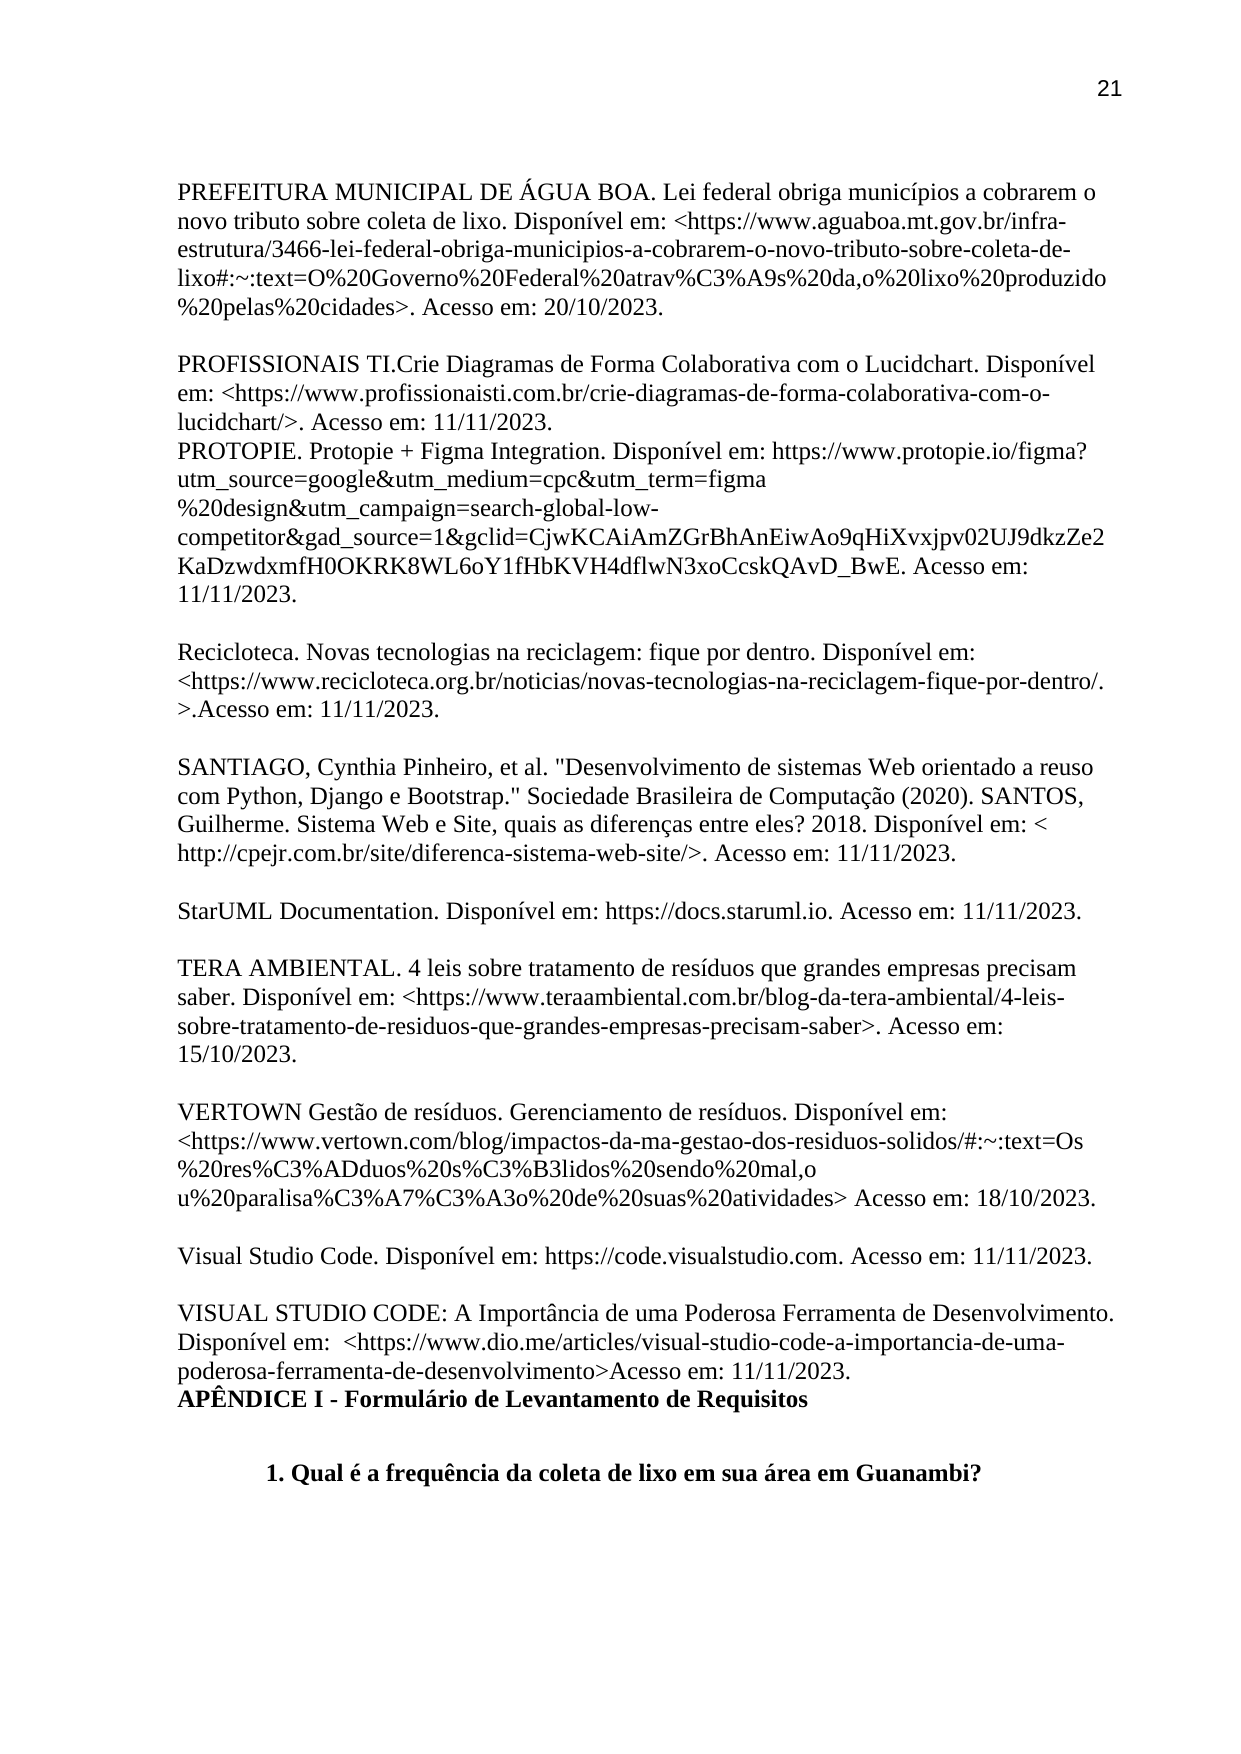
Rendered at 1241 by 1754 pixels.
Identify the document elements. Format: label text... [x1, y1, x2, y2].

text TERA AMBIENTAL. 4 leis sobre tratamento de resíduos que grandes empresas precisam saber. Disponível em: <https://www.teraambiental.com.br/blog-da-tera-ambiental/4-leis-sobre-tratamento-de-residuos-que-grandes-empresas-precisam-saber>. Acesso em: 15/10/2023. [177, 953, 1122, 1068]
text Visual Studio Code. Disponível em: https://code.visualstudio.com. Acesso em: 11/11/2023. [177, 1241, 1122, 1269]
text VISUAL STUDIO CODE: A Importância de uma Poderosa Ferramenta de Desenvolvimento. Disponível em: <https://www.dio.me/articles/visual-studio-code-a-importancia-de-uma-poderosa-ferramenta-de-desenvolvimento>Acesso em: 11/11/2023. [177, 1298, 1122, 1384]
text PREFEITURA MUNICIPAL DE ÁGUA BOA. Lei federal obriga municípios a cobrarem o novo tributo sobre coleta de lixo. Disponível em: <https://www.aguaboa.mt.gov.br/infra-estrutura/3466-lei-federal-obriga-municipios-a-cobrarem-o-novo-tributo-sobre-coleta-de-lixo#:~:text=O%20Governo%20Federal%20atrav%C3%A9s%20da,o%20lixo%20produzido%20pelas%20cidades>. Acesso em: 20/10/2023. [177, 177, 1122, 321]
text SANTIAGO, Cynthia Pinheiro, et al. "Desenvolvimento de sistemas Web orientado a reuso com Python, Django e Bootstrap." Sociedade Brasileira de Computação (2020). SANTOS, Guilherme. Sistema Web e Site, quais as diferenças entre eles? 2018. Disponível em: < http://cpejr.com.br/site/diferenca-sistema-web-site/>. Acesso em: 11/11/2023. [177, 752, 1122, 867]
text PROTOPIE. Protopie + Figma Integration. Disponível em: https://www.protopie.io/figma?utm_source=google&utm_medium=cpc&utm_term=figma%20design&utm_campaign=search-global-low-competitor&gad_source=1&gclid=CjwKCAiAmZGrBhAnEiwAo9qHiXvxjpv02UJ9dkzZe2KaDzwdxmfH0OKRK8WL6oY1fHbKVH4dflwN3xoCcskQAvD_BwE. Acesso em: 11/11/2023. [177, 436, 1122, 608]
text VERTOWN Gestão de resíduos. Gerenciamento de resíduos. Disponível em: <https://www.vertown.com/blog/impactos-da-ma-gestao-dos-residuos-solidos/#:~:text=Os%20res%C3%ADduos%20s%C3%B3lidos%20sendo%20mal,o [177, 1097, 1122, 1183]
text u%20paralisa%C3%A7%C3%A3o%20de%20suas%20atividades> Acesso em: 18/10/2023. [177, 1183, 1122, 1212]
text PROFISSIONAIS TI.Crie Diagramas de Forma Colaborativa com o Lucidchart. Disponível em: <https://www.profissionaisti.com.br/crie-diagramas-de-forma-colaborativa-com-o-lucidchart/>. Acesso em: 11/11/2023. [177, 349, 1122, 436]
text StarUML Documentation. Disponível em: https://docs.staruml.io. Acesso em: 11/11/2023. [177, 896, 1122, 924]
text 1. Qual é a frequência da coleta de lixo em sua área em Guanambi? [266, 1458, 1122, 1487]
subtitle APÊNDICE I - Formulário de Levantamento de Requisitos [177, 1384, 1122, 1413]
text Recicloteca. Novas tecnologias na reciclagem: fique por dentro. Disponível em: <https://www.recicloteca.org.br/noticias/novas-tecnologias-na-reciclagem-fique-por-dentro/. >.Acesso em: 11/11/2023. [177, 637, 1122, 723]
